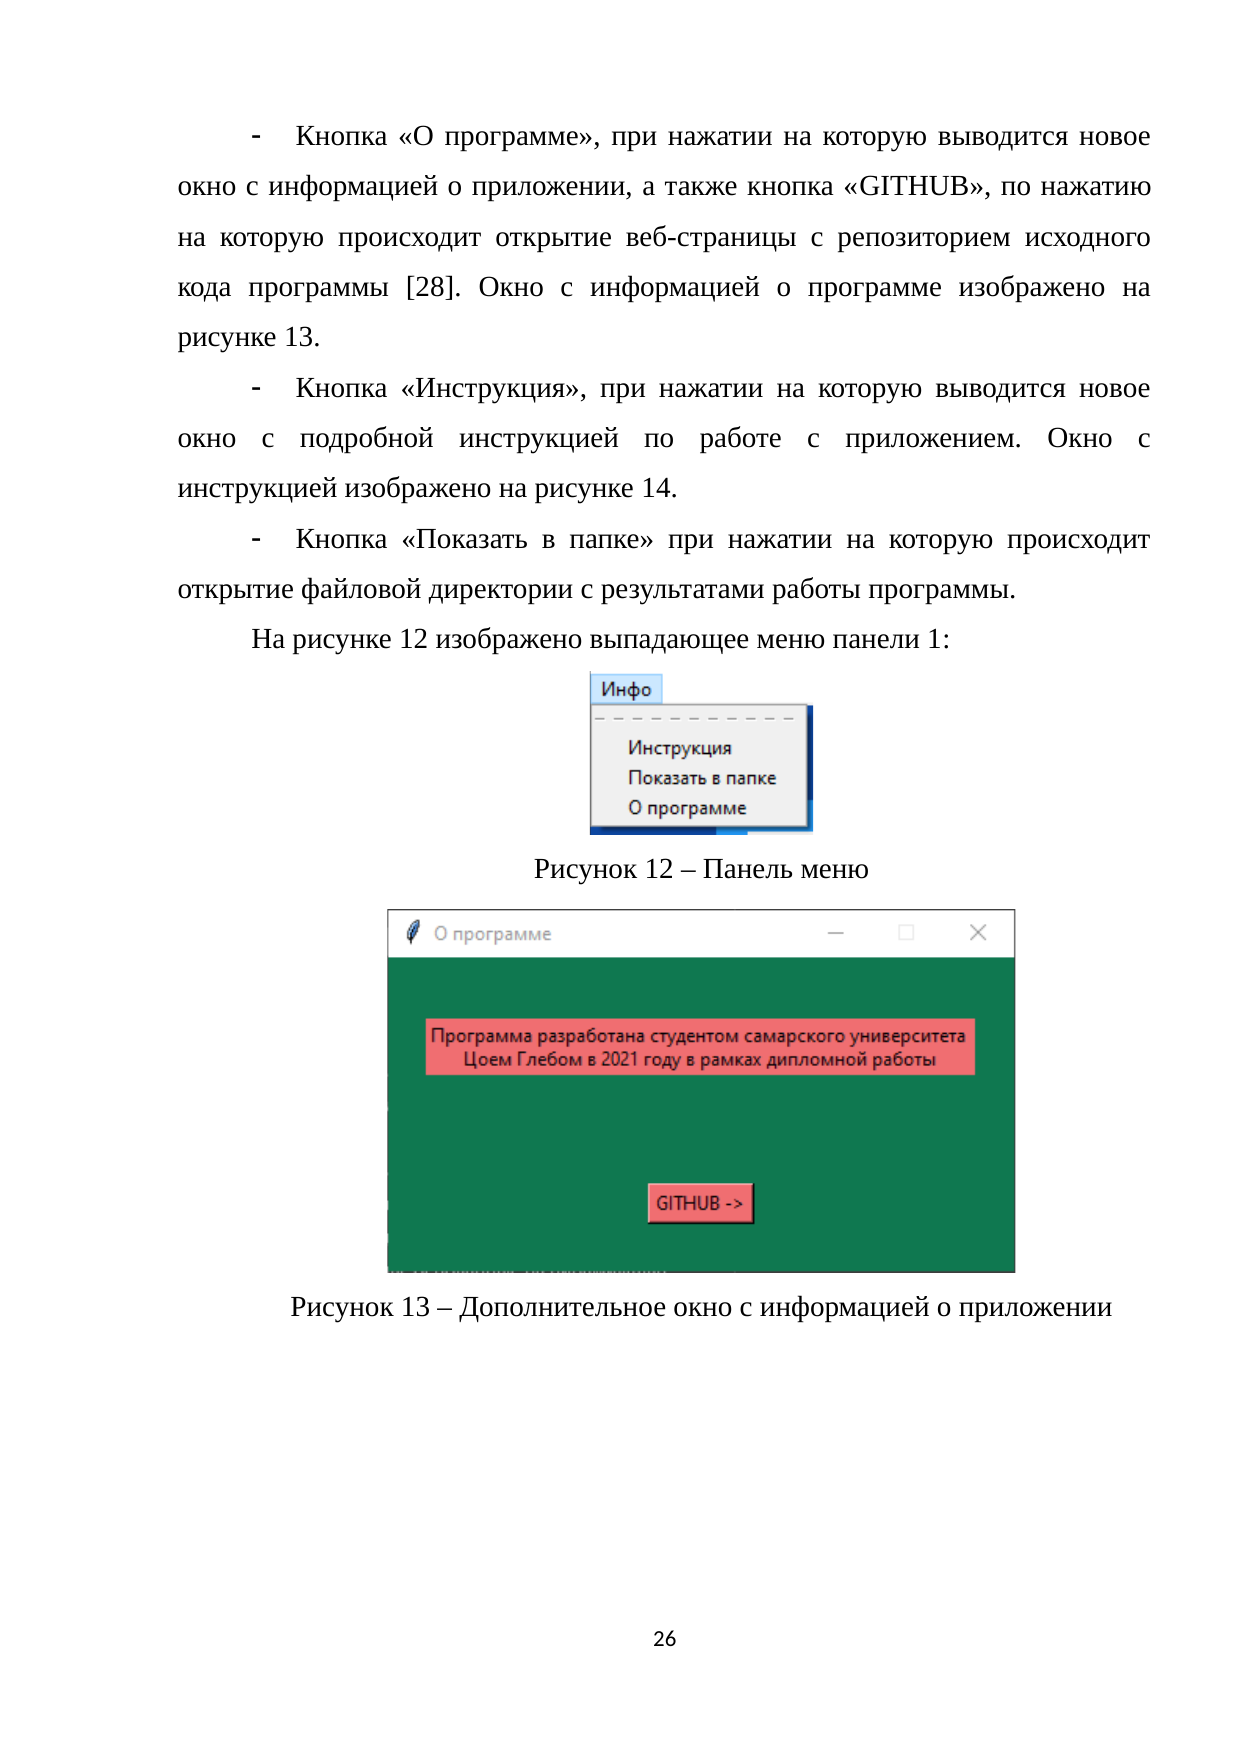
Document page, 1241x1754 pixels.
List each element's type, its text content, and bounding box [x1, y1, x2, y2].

list Кнопка «Показать в папке» при нажатии на которую происходит открытие файловой директории с результатами работы программы. [177, 521, 1152, 605]
text Рисунок 12 – Панель меню [177, 851, 1152, 885]
text На рисунке 12 изображено выпадающее меню панели 1: [177, 622, 1152, 655]
list Кнопка «О программе», при нажатии на которую выводится новое окно с информацией о приложении, а также кнопка «GITHUB», по нажатию на которую происходит открытие веб-страницы с репозиторием исходного кода программы [28]. Окно с информацией о программе изображено на рисунке 13. [177, 118, 1152, 353]
text Рисунок 13 – Дополнительное окно с информацией о приложении [177, 1289, 1152, 1322]
picture [387, 909, 1016, 1273]
list Кнопка «Инструкция», при нажатии на которую выводится новое окно с подробной инструкцией по работе с приложением. Окно с инструкцией изображено на рисунке 14. [177, 370, 1152, 504]
picture [589, 671, 814, 835]
